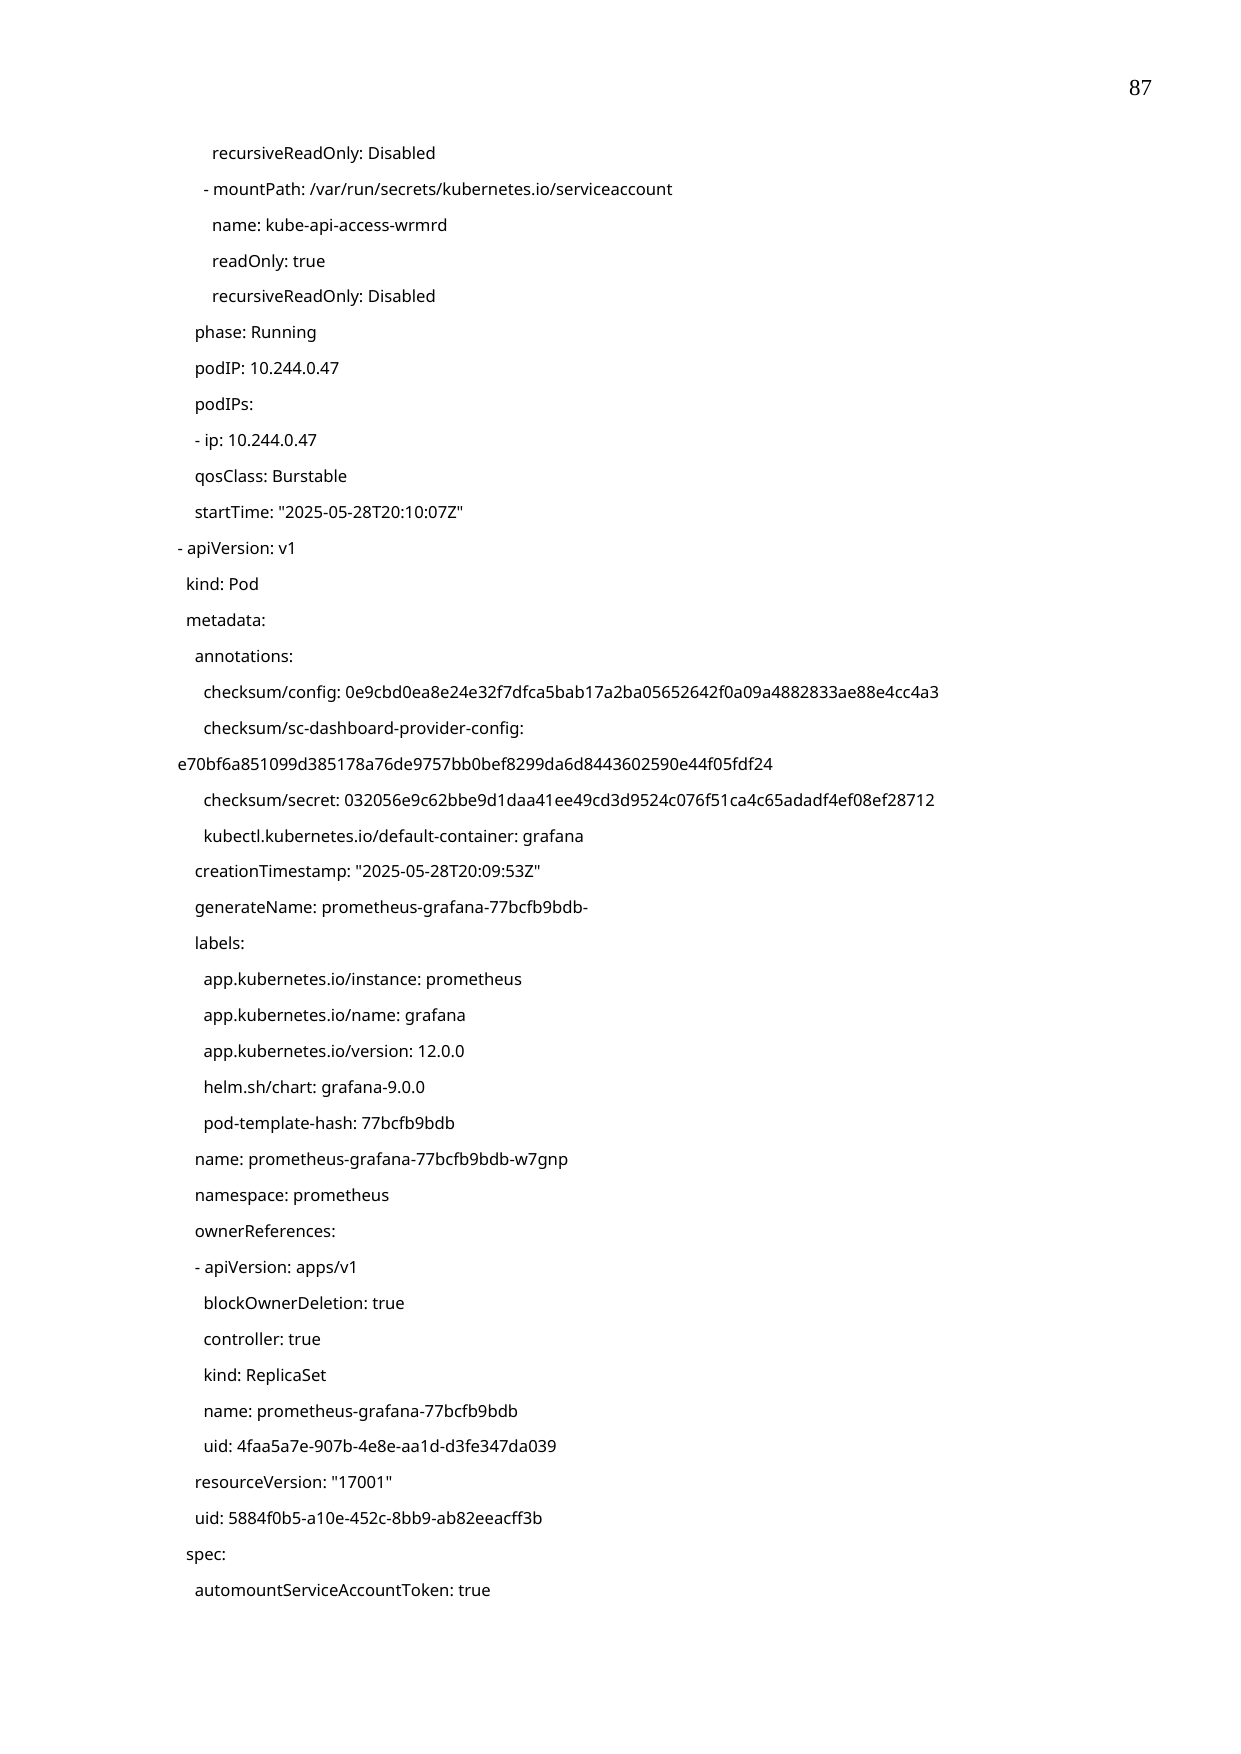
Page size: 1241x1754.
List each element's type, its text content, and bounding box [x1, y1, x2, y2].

text automountServiceAccountToken: true [177, 1566, 1077, 1602]
text app.kubernetes.io/instance: prometheus [177, 955, 1077, 991]
text uid: 5884f0b5-a10e-452c-8bb9-ab82eeacff3b [177, 1494, 1077, 1530]
text name: kube-api-access-wrmrd [177, 200, 1077, 236]
text uid: 4faa5a7e-907b-4e8e-aa1d-d3fe347da039 [177, 1422, 1077, 1458]
text - apiVersion: v1 [177, 523, 1077, 559]
text recursiveReadOnly: Disabled [177, 272, 1077, 308]
text helm.sh/chart: grafana-9.0.0 [177, 1062, 1077, 1098]
text namespace: prometheus [177, 1170, 1077, 1206]
text kind: ReplicaSet [177, 1350, 1077, 1386]
text blockOwnerDeletion: true [177, 1278, 1077, 1314]
text spec: [177, 1530, 1077, 1566]
text metadata: [177, 595, 1077, 631]
text app.kubernetes.io/name: grafana [177, 991, 1077, 1027]
text readOnly: true [177, 236, 1077, 272]
text - apiVersion: apps/v1 [177, 1242, 1077, 1278]
text podIPs: [177, 380, 1077, 416]
text - ip: 10.244.0.47 [177, 416, 1077, 452]
text phase: Running [177, 308, 1077, 344]
text kind: Pod [177, 559, 1077, 595]
text name: prometheus-grafana-77bcfb9bdb-w7gnp [177, 1134, 1077, 1170]
text checksum/sc-dashboard-provider-config: e70bf6a851099d385178a76de9757bb0bef8299da6d8443602590e44f05fdf24 [177, 703, 1077, 775]
text resourceVersion: "17001" [177, 1458, 1077, 1494]
text startTime: "2025-05-28T20:10:07Z" [177, 487, 1077, 523]
text creationTimestamp: "2025-05-28T20:09:53Z" [177, 847, 1077, 883]
text recursiveReadOnly: Disabled [177, 128, 1077, 164]
text labels: [177, 919, 1077, 955]
text podIP: 10.244.0.47 [177, 344, 1077, 380]
text kubectl.kubernetes.io/default-container: grafana [177, 811, 1077, 847]
text qosClass: Burstable [177, 452, 1077, 487]
text pod-template-hash: 77bcfb9bdb [177, 1098, 1077, 1134]
text - mountPath: /var/run/secrets/kubernetes.io/serviceaccount [177, 164, 1077, 200]
text checksum/secret: 032056e9c62bbe9d1daa41ee49cd3d9524c076f51ca4c65adadf4ef08ef28712 [177, 775, 1077, 811]
text annotations: [177, 631, 1077, 667]
text name: prometheus-grafana-77bcfb9bdb [177, 1386, 1077, 1422]
text ownerReferences: [177, 1206, 1077, 1242]
text checksum/config: 0e9cbd0ea8e24e32f7dfca5bab17a2ba05652642f0a09a4882833ae88e4cc4a3 [177, 667, 1077, 703]
text app.kubernetes.io/version: 12.0.0 [177, 1027, 1077, 1062]
text generateName: prometheus-grafana-77bcfb9bdb- [177, 883, 1077, 919]
text controller: true [177, 1314, 1077, 1350]
